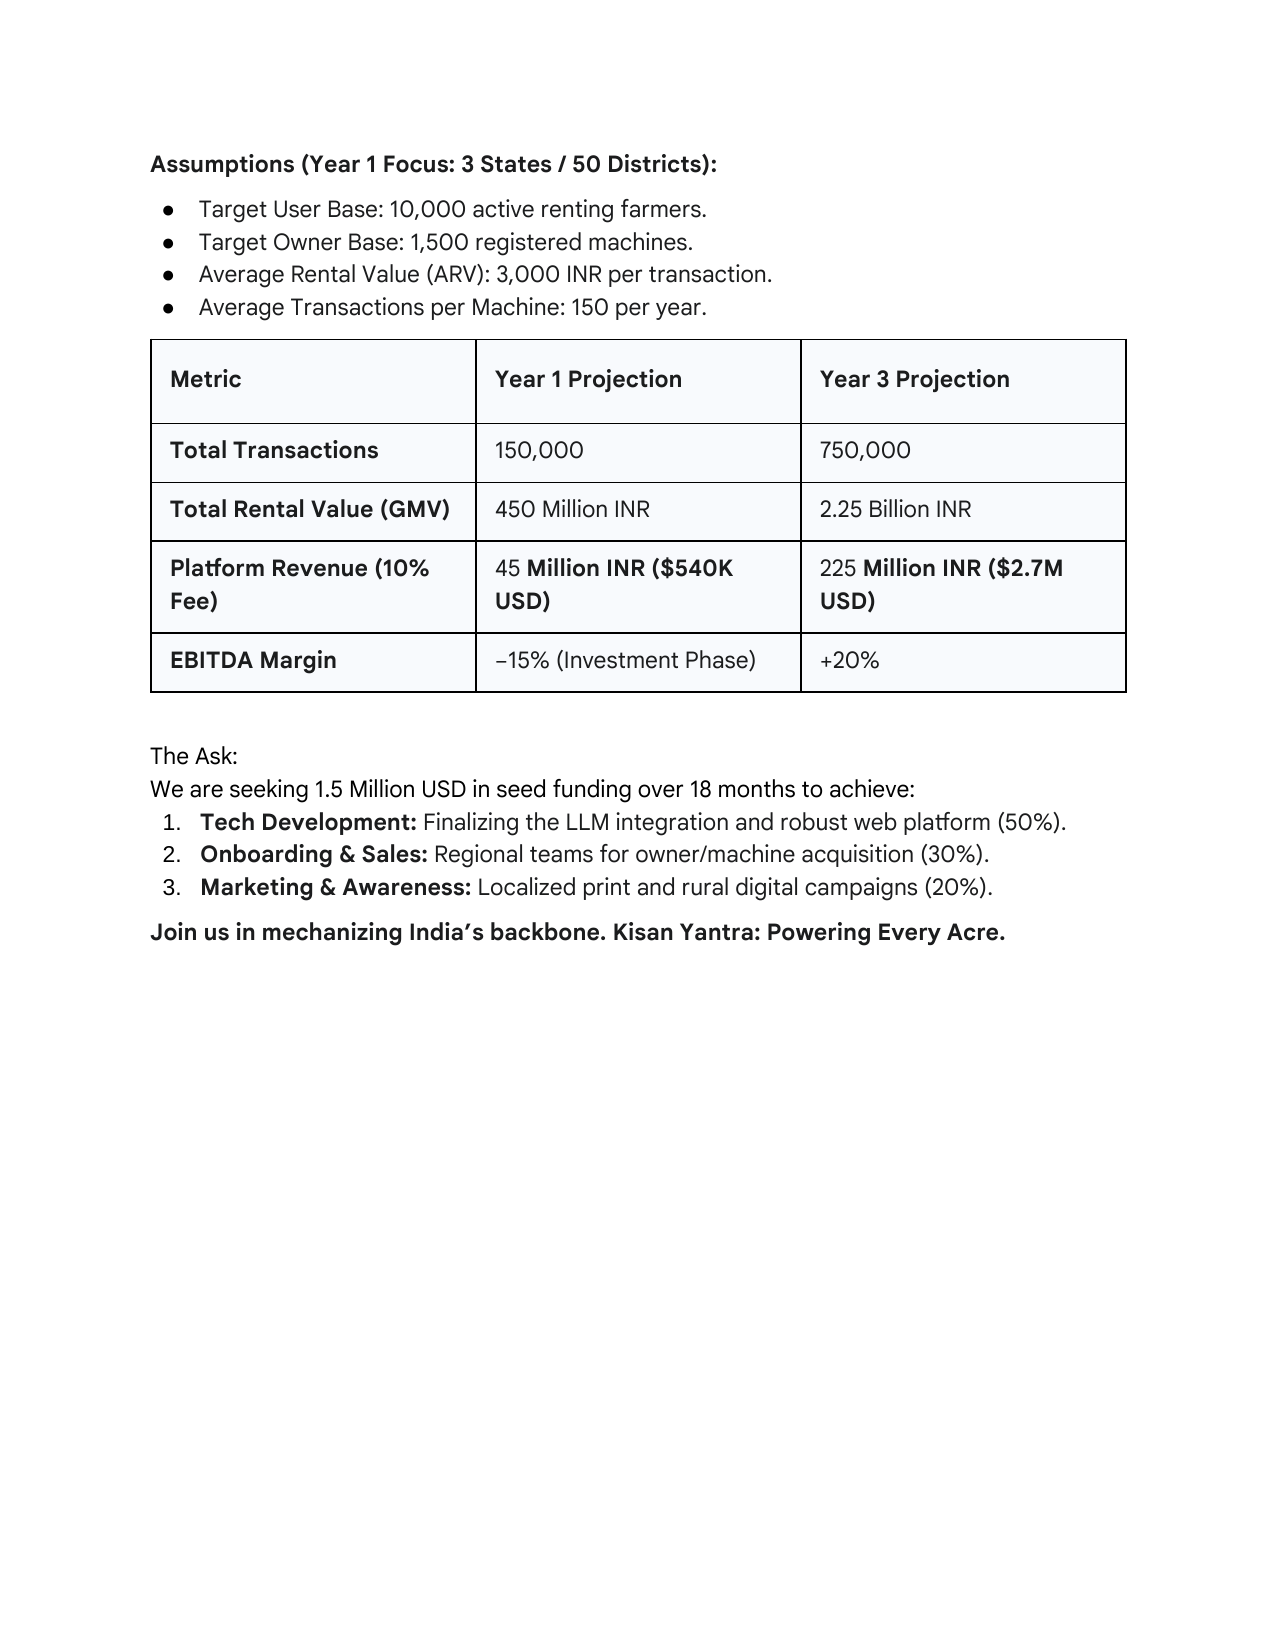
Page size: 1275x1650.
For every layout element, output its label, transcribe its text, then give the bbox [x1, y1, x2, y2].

table_cell Total Transactions [152, 424, 475, 481]
text Assumptions (Year 1 Focus: 3 States / 50 Districts): [150, 150, 1125, 179]
table_cell −15% (Investment Phase) [477, 634, 800, 691]
table_cell 225 Million INR ($2.7M USD) [802, 542, 1125, 632]
list Target Owner Base: 1,500 registered machines. [161, 228, 1125, 257]
table_cell 750,000 [802, 424, 1125, 481]
text Join us in mechanizing India’s backbone. Kisan Yantra: Powering Every Acre. [150, 919, 1125, 947]
list Average Transactions per Machine: 150 per year. [161, 293, 1125, 322]
table_cell +20% [802, 634, 1125, 691]
table_cell 450 Million INR [477, 483, 800, 540]
list Average Rental Value (ARV): 3,000 INR per transaction. [161, 261, 1125, 289]
table_cell Platform Revenue (10% Fee) [152, 542, 475, 632]
text We are seeking 1.5 Million USD in seed funding over 18 months to achieve: [150, 775, 1125, 804]
list Marketing & Awareness: Localized print and rural digital campaigns (20%). [162, 873, 1125, 902]
table_cell EBITDA Margin [152, 634, 475, 691]
list Target User Base: 10,000 active renting farmers. [161, 195, 1125, 224]
table_cell 2.25 Billion INR [802, 483, 1125, 540]
table_header Metric [152, 340, 475, 422]
text The Ask: [150, 743, 1125, 771]
table_header Year 3 Projection [802, 340, 1125, 422]
table_cell 45 Million INR ($540K USD) [477, 542, 800, 632]
table_header Year 1 Projection [477, 340, 800, 422]
list Tech Development: Finalizing the LLM integration and robust web platform (50%). [162, 808, 1125, 837]
list Onboarding & Sales: Regional teams for owner/machine acquisition (30%). [162, 841, 1125, 869]
table_cell Total Rental Value (GMV) [152, 483, 475, 540]
table_cell 150,000 [477, 424, 800, 481]
